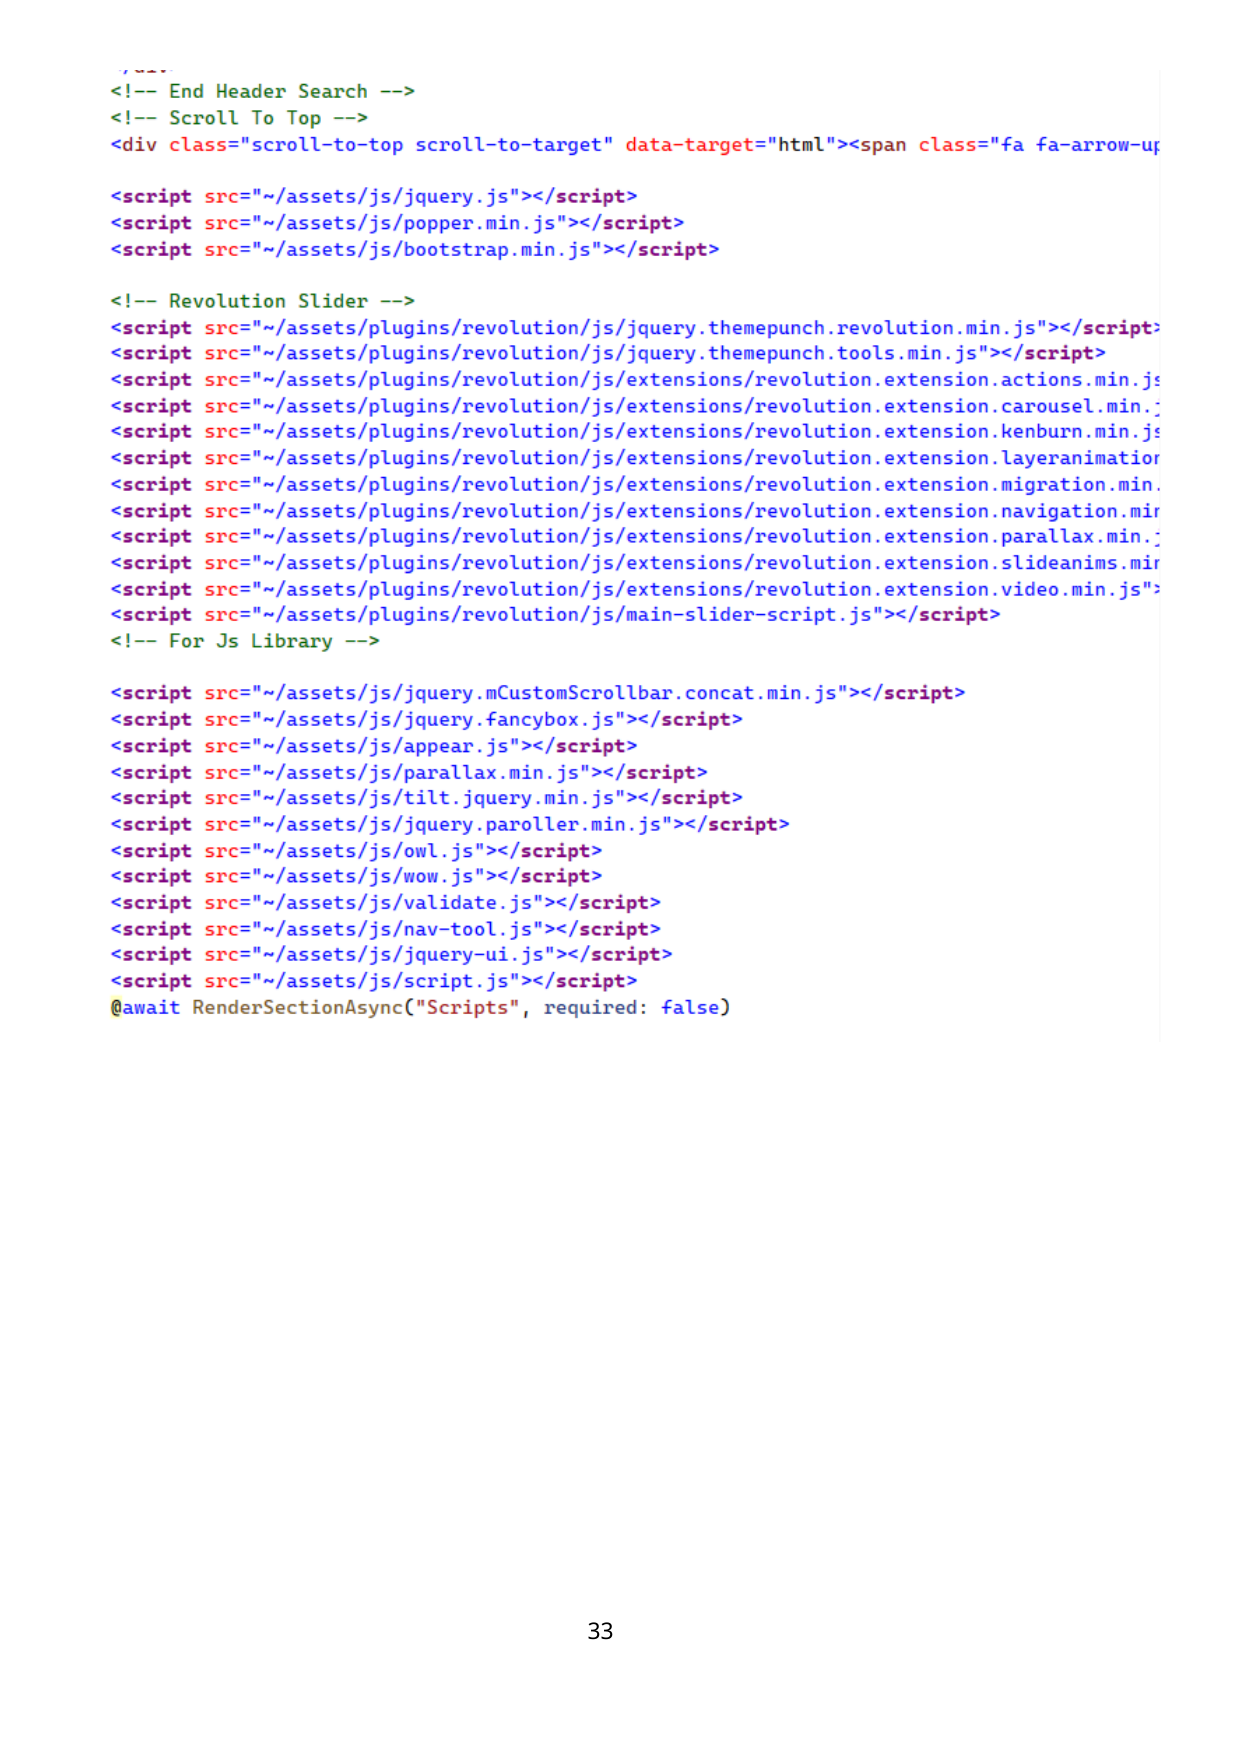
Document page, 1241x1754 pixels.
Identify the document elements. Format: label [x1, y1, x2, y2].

picture [79, 70, 1161, 1042]
